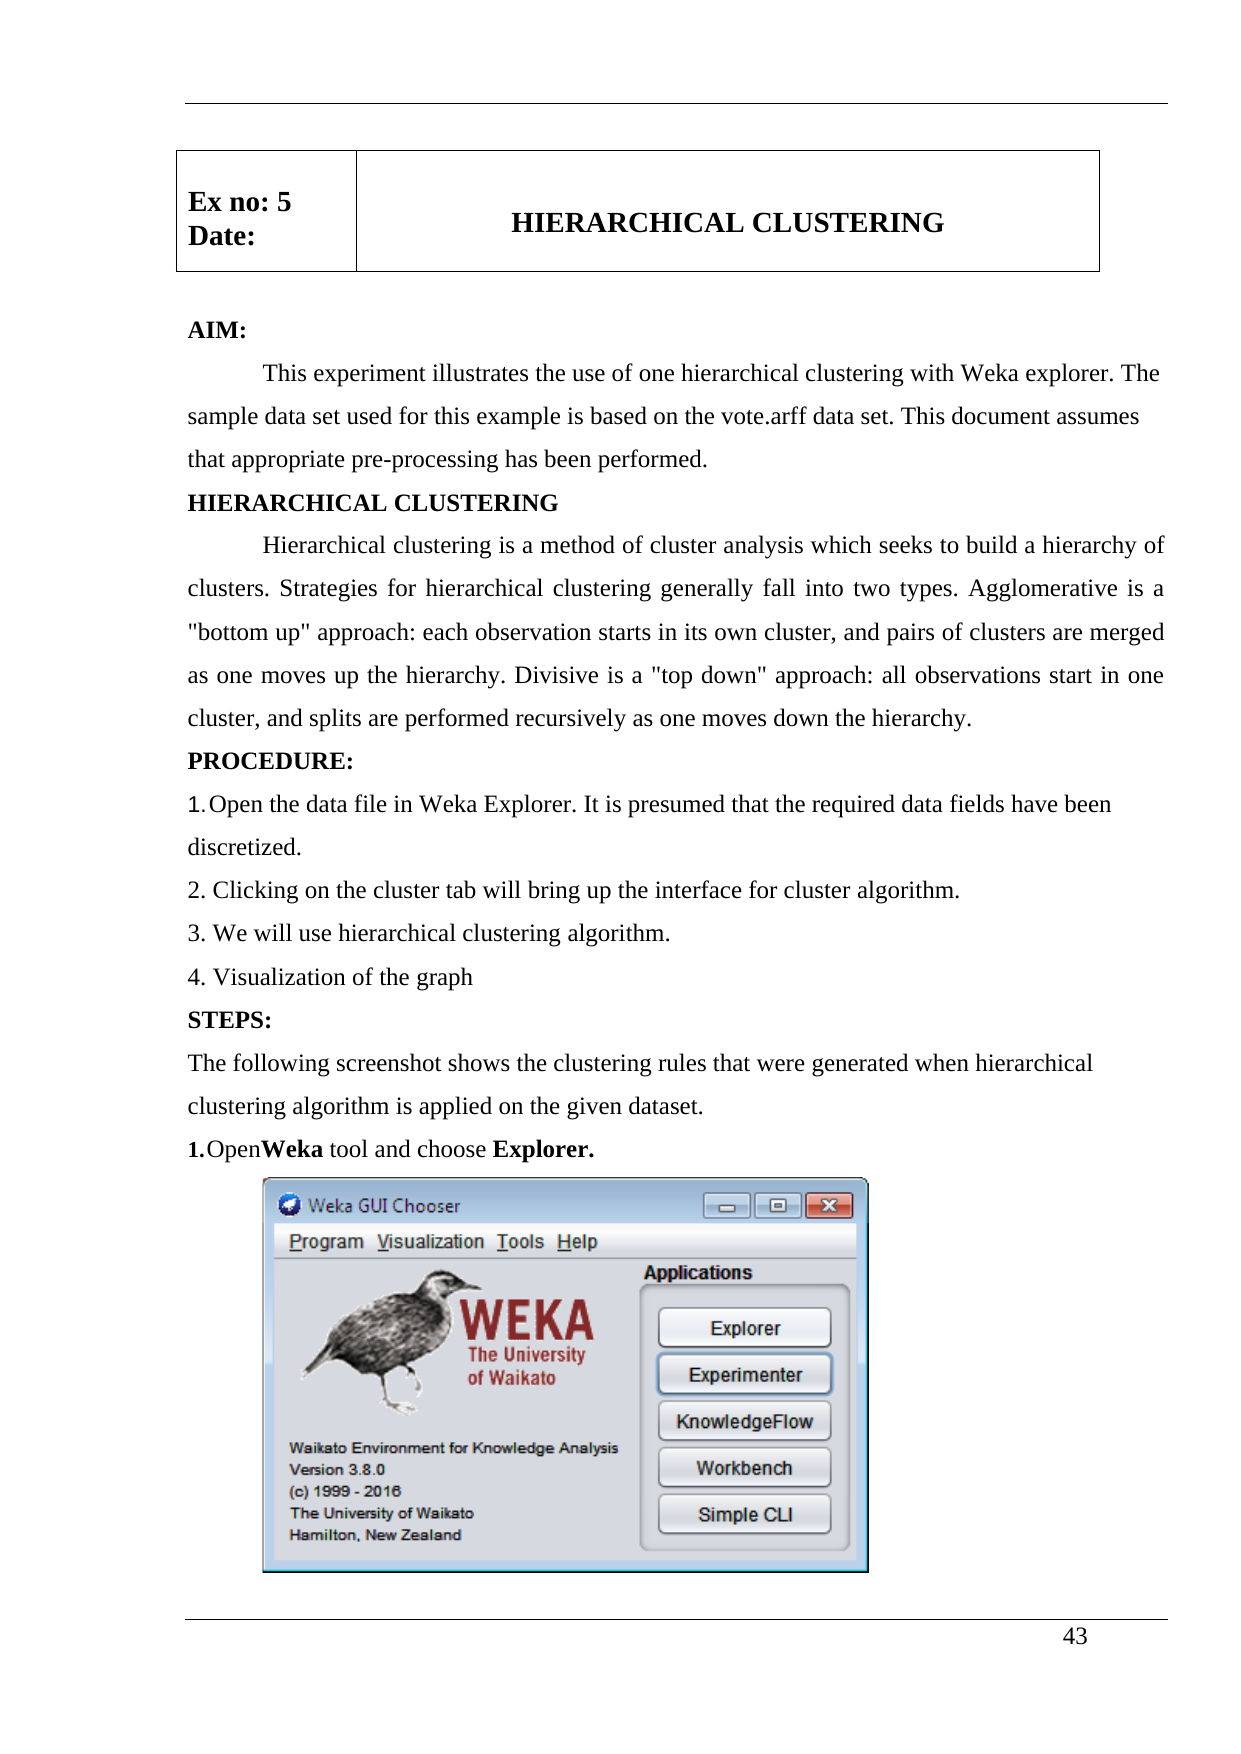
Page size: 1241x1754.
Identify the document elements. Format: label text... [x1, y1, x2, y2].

table_header HIERARCHICAL CLUSTERING [357, 151, 1099, 271]
list Open the data file in Weka Explorer. It is presumed that the required data fields have been discretized. [187, 789, 1164, 861]
list We will use hierarchical clustering algorithm. [187, 918, 1207, 947]
text The following screenshot shows the clustering rules that were generated when hierarchical clustering algorithm is applied on the given dataset. [187, 1048, 1152, 1120]
text sample data set used for this example is based on the vote.arff data set. This document assumes that appropriate pre-processing has been performed. [187, 401, 1152, 473]
list Visualization of the graph [187, 962, 1207, 990]
subtitle PROCEDURE: [187, 746, 1207, 775]
subtitle HIERARCHICAL CLUSTERING [187, 488, 1207, 517]
text Hierarchical clustering is a method of cluster analysis which seeks to build a hierarchy of clusters. Strategies for hierarchical clustering generally fall into two types. Agglomerative is a "bottom up" approach: each observation starts in its own cluster, and pairs of clusters are merged as one moves up the hierarchy. Divisive is a "top down" approach: all observations start in one cluster, and splits are performed recursively as one moves down the hierarchy. [187, 530, 1166, 732]
subtitle STEPS: [187, 1005, 1207, 1034]
text AIM: [187, 315, 1207, 344]
list OpenWeka tool and choose Explorer. [187, 1134, 1207, 1163]
picture [262, 1177, 869, 1573]
list Clicking on the cluster tab will bring up the interface for cluster algorithm. [187, 875, 1207, 904]
table_header Ex no: 5 Date: [177, 151, 356, 271]
text This experiment illustrates the use of one hierarchical clustering with Weka explorer. The [262, 358, 1207, 387]
